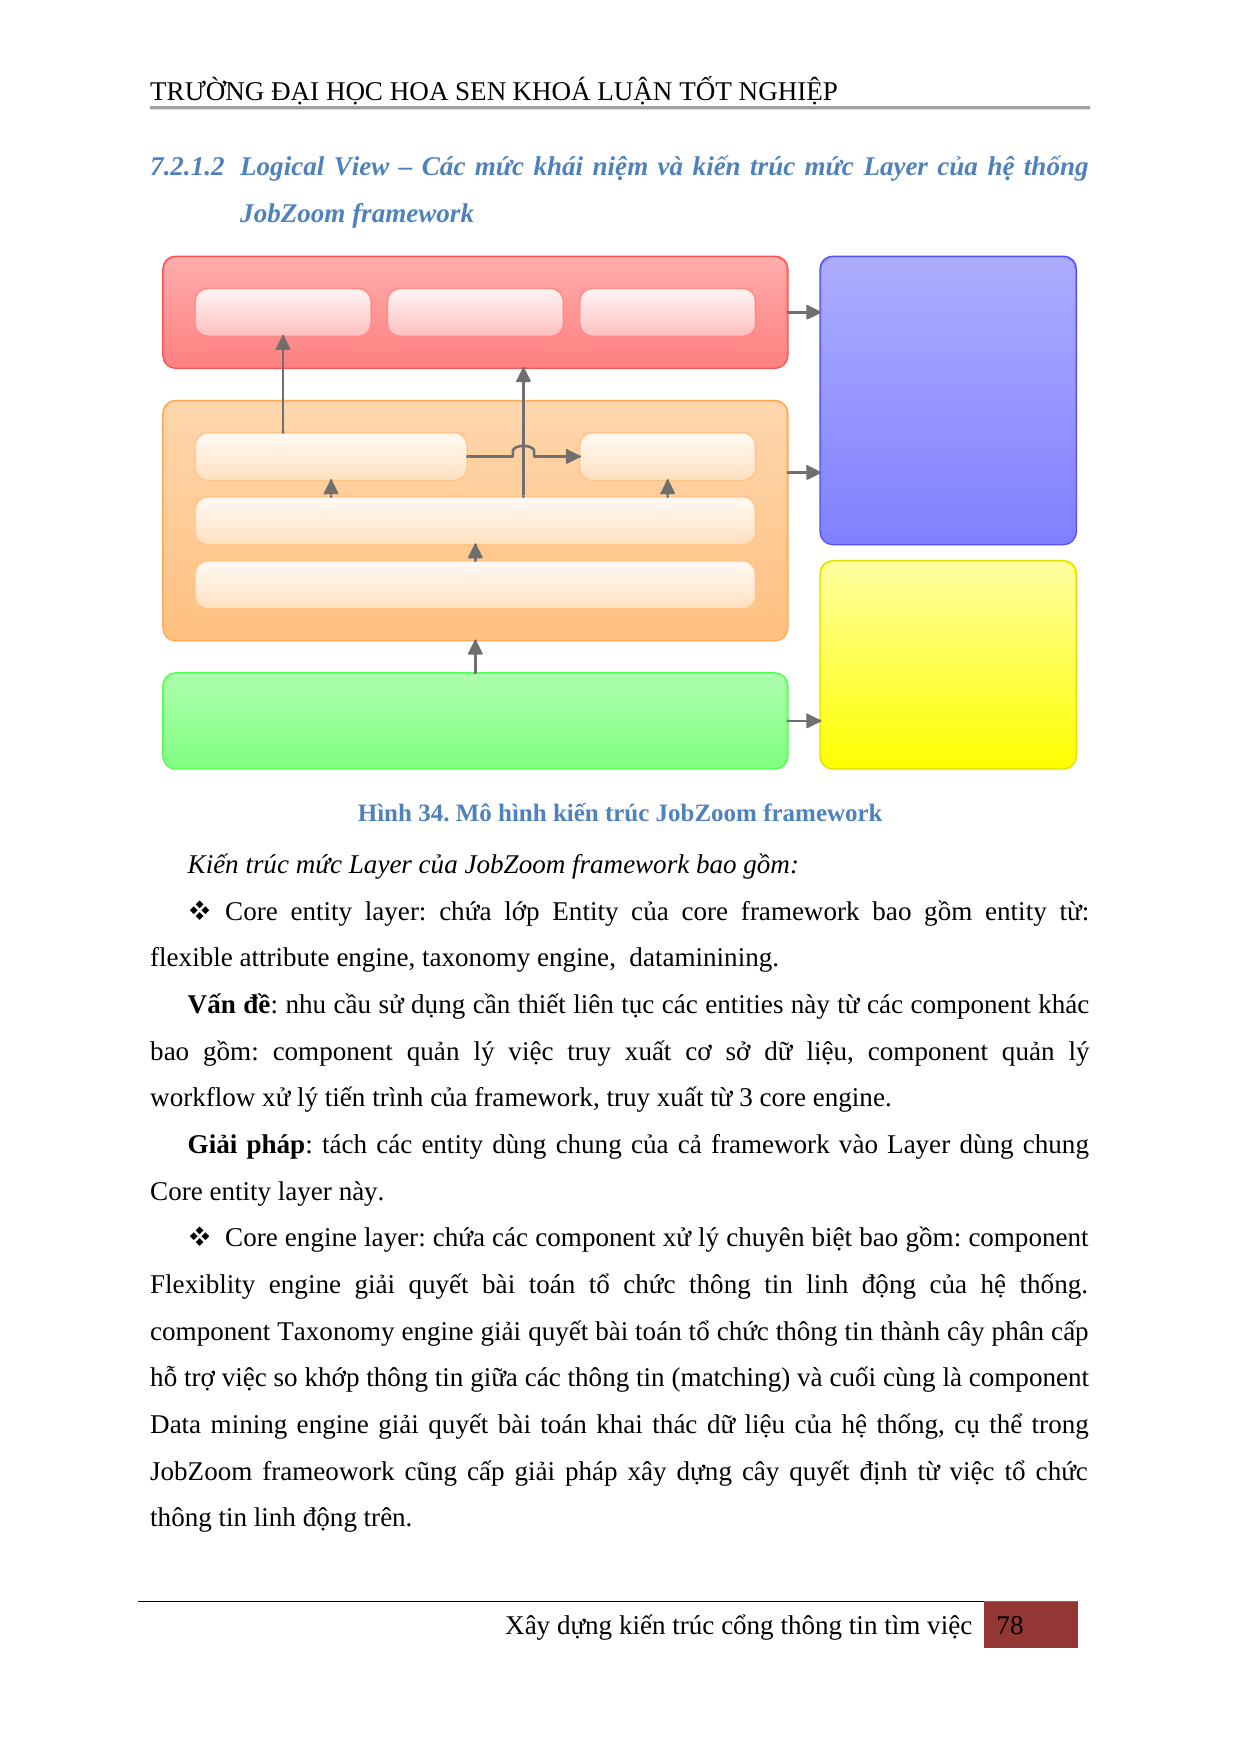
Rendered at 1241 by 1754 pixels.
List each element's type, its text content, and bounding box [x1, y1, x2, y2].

list Core engine layer: chứa các component xử lý chuyên biệt bao gồm: component Flexiblity engine giải quyết bài toán tổ chức thông tin linh động của hệ thống. component Taxonomy engine giải quyết bài toán tổ chức thông tin thành cây phân cấp hỗ trợ việc so khớp thông tin giữa các thông tin (matching) và cuối cùng là component Data mining engine giải quyết bài toán khai thác dữ liệu của hệ thống, cụ thể trong JobZoom frameowork cũng cấp giải pháp xây dựng cây quyết định từ việc tổ chức thông tin linh động trên. [150, 1221, 1090, 1533]
text Vấn đề: nhu cầu sử dụng cần thiết liên tục các entities này từ các component khác bao gồm: component quản lý việc truy xuất cơ sở dữ liệu, component quản lý workflow xử lý tiến trình của framework, truy xuất từ 3 core engine. [150, 988, 1090, 1113]
list Core entity layer: chứa lớp Entity của core framework bao gồm entity từ: flexible attribute engine, taxonomy engine, dataminining. [150, 895, 1090, 973]
text Kiến trúc mức Layer của JobZoom framework bao gồm: [150, 848, 1090, 879]
subtitle Logical View – Các mức khái niệm và kiến trúc mức Layer của hệ thống JobZoom framework [150, 150, 1090, 228]
text Hình 34. Mô hình kiến trúc JobZoom framework [150, 798, 1090, 827]
text Giải pháp: tách các entity dùng chung của cả framework vào Layer dùng chung Core entity layer này. [150, 1128, 1090, 1206]
